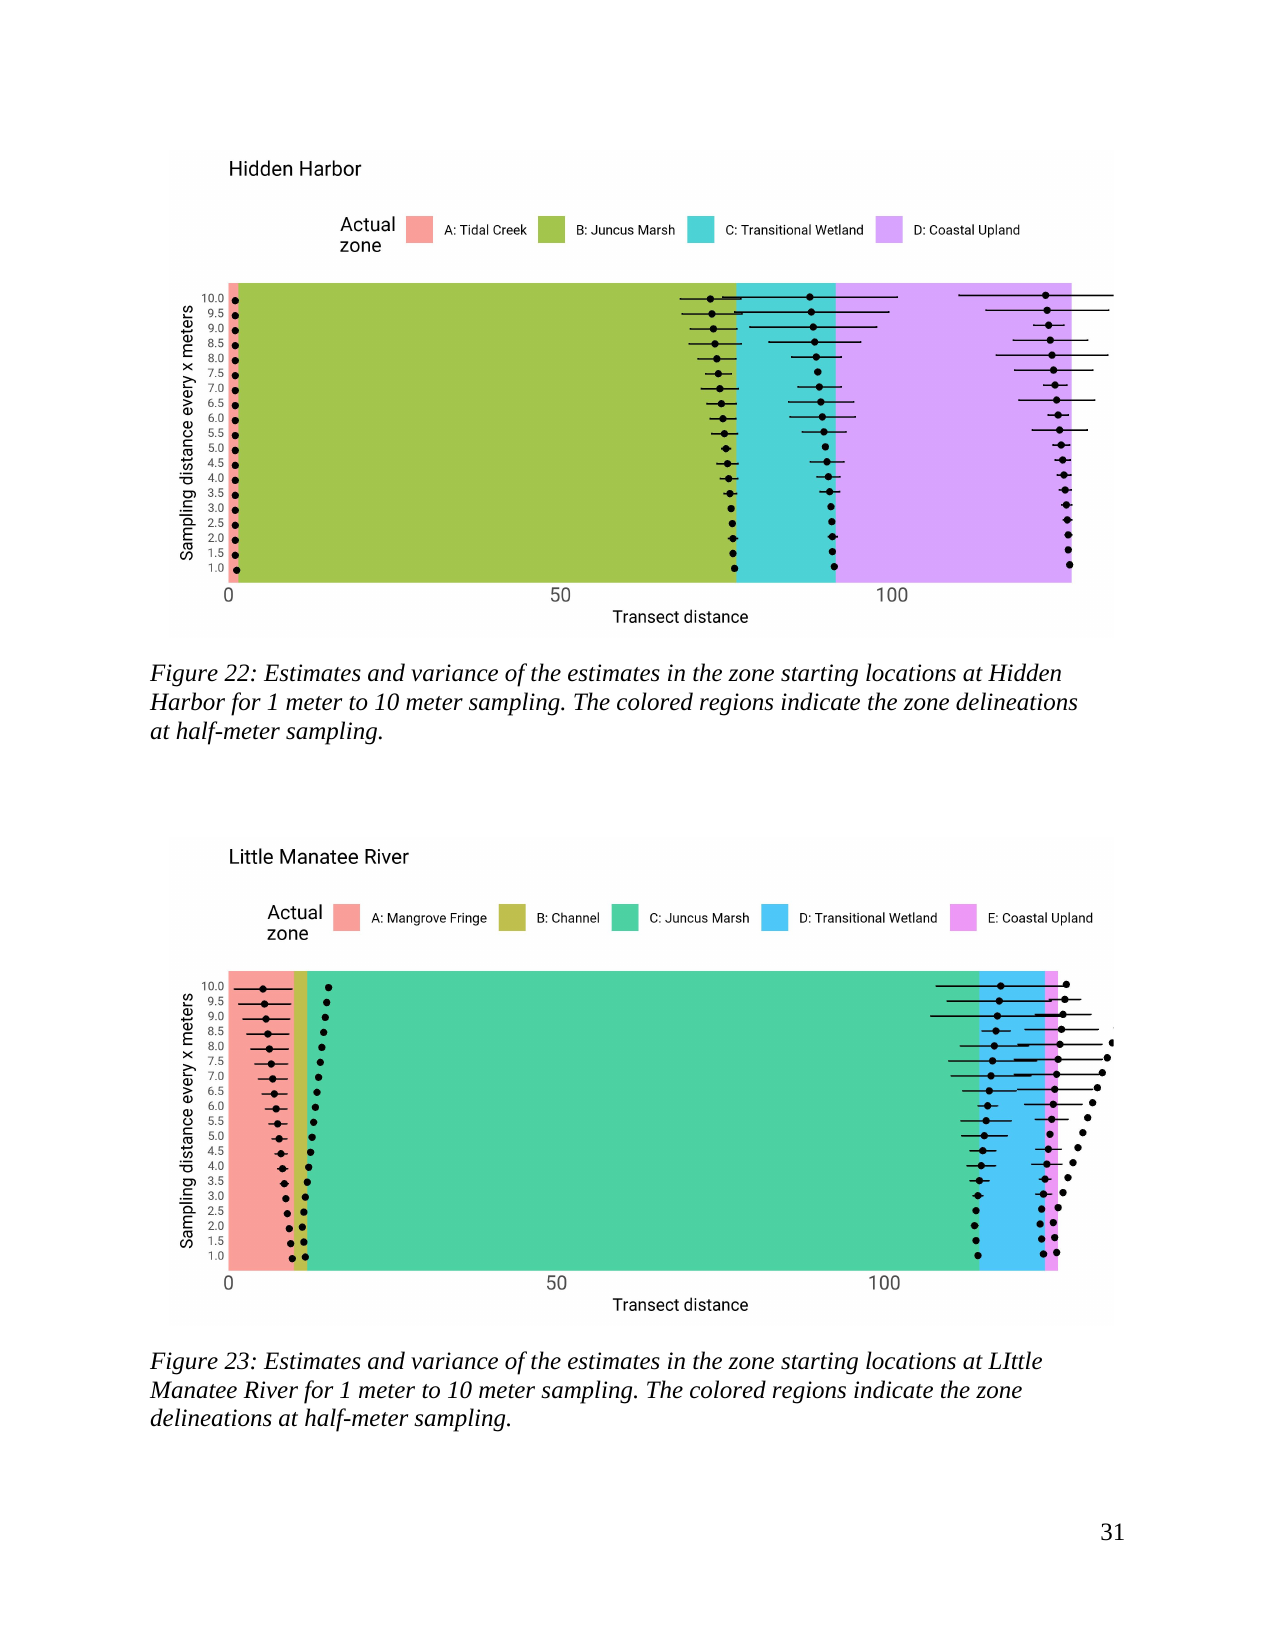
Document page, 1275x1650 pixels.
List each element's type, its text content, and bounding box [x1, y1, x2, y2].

table_header Figure 23: Estimates and variance of the estimates in the zone starting locations at LIttle Manatee River for 1 meter to 10 meter sampling. The colored regions indicate the zone delineations at half-meter sampling. [139, 838, 1114, 1445]
picture [168, 837, 1114, 1326]
table_header Figure 22: Estimates and variance of the estimates in the zone starting locations at Hidden Harbor for 1 meter to 10 meter sampling. The colored regions indicate the zone delineations at half-meter sampling. [139, 150, 1114, 757]
picture [168, 150, 1114, 638]
